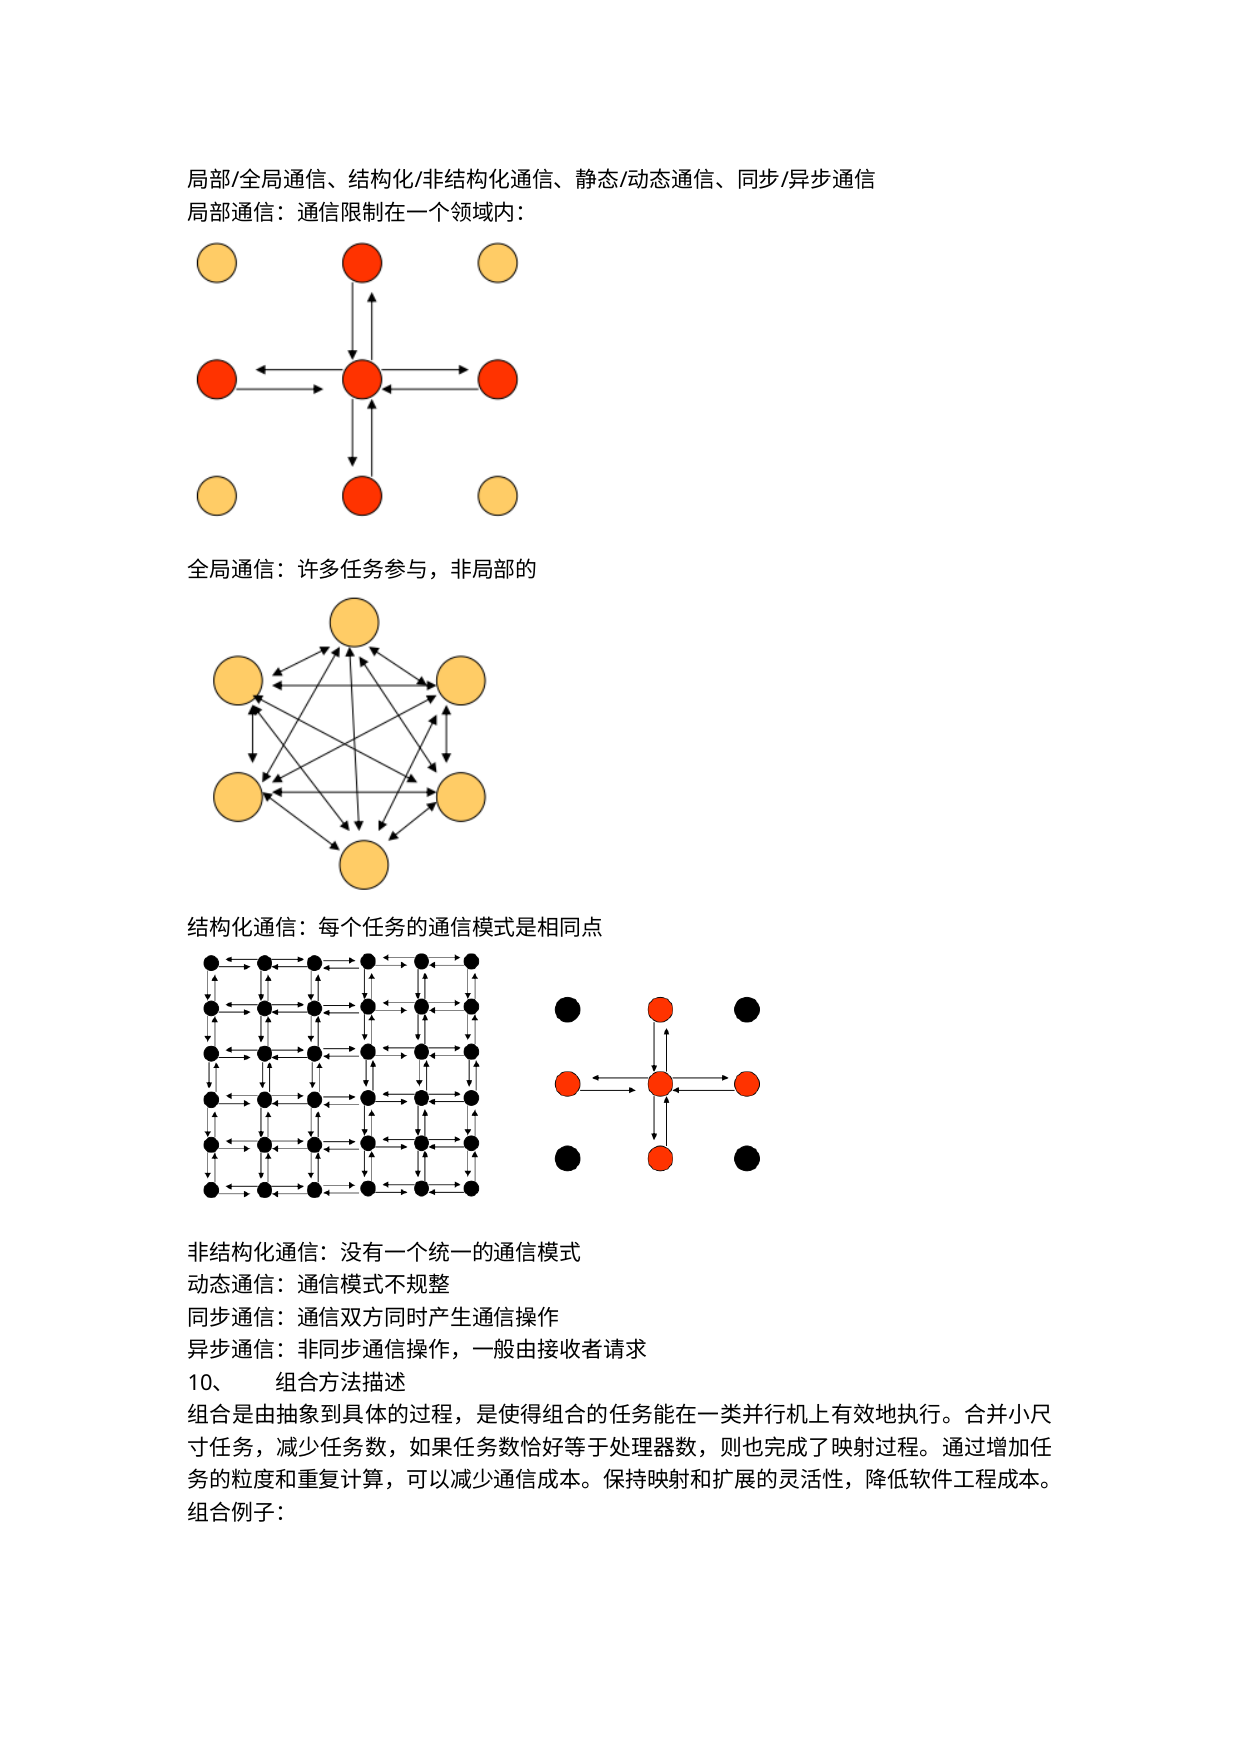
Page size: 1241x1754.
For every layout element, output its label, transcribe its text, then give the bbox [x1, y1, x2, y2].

text 局部通信：通信限制在一个领域内： [187, 194, 1053, 227]
text 动态通信：通信模式不规整 [187, 1267, 1053, 1299]
text 非结构化通信：没有一个统一的通信模式 [187, 1234, 1053, 1267]
text 组合例子： [187, 1494, 1053, 1527]
text 组合是由抽象到具体的过程，是使得组合的任务能在一类并行机上有效地执行。合并小尺寸任务，减少任务数，如果任务数恰好等于处理器数，则也完成了映射过程。通过增加任务的粒度和重复计算，可以减少通信成本。保持映射和扩展的灵活性，降低软件工程成本。 [187, 1397, 1053, 1494]
picture [187, 942, 780, 1206]
text 同步通信：通信双方同时产生通信操作 [187, 1299, 1053, 1332]
text 局部/全局通信、结构化/非结构化通信、静态/动态通信、同步/异步通信 [187, 162, 1053, 194]
text 全局通信：许多任务参与，非局部的 [187, 552, 1053, 584]
list 组合方法描述 [187, 1364, 1053, 1397]
text 异步通信：非同步通信操作，一般由接收者请求 [187, 1332, 1053, 1364]
text 结构化通信：每个任务的通信模式是相同点 [187, 909, 1053, 942]
picture [187, 584, 524, 905]
picture [187, 227, 539, 526]
